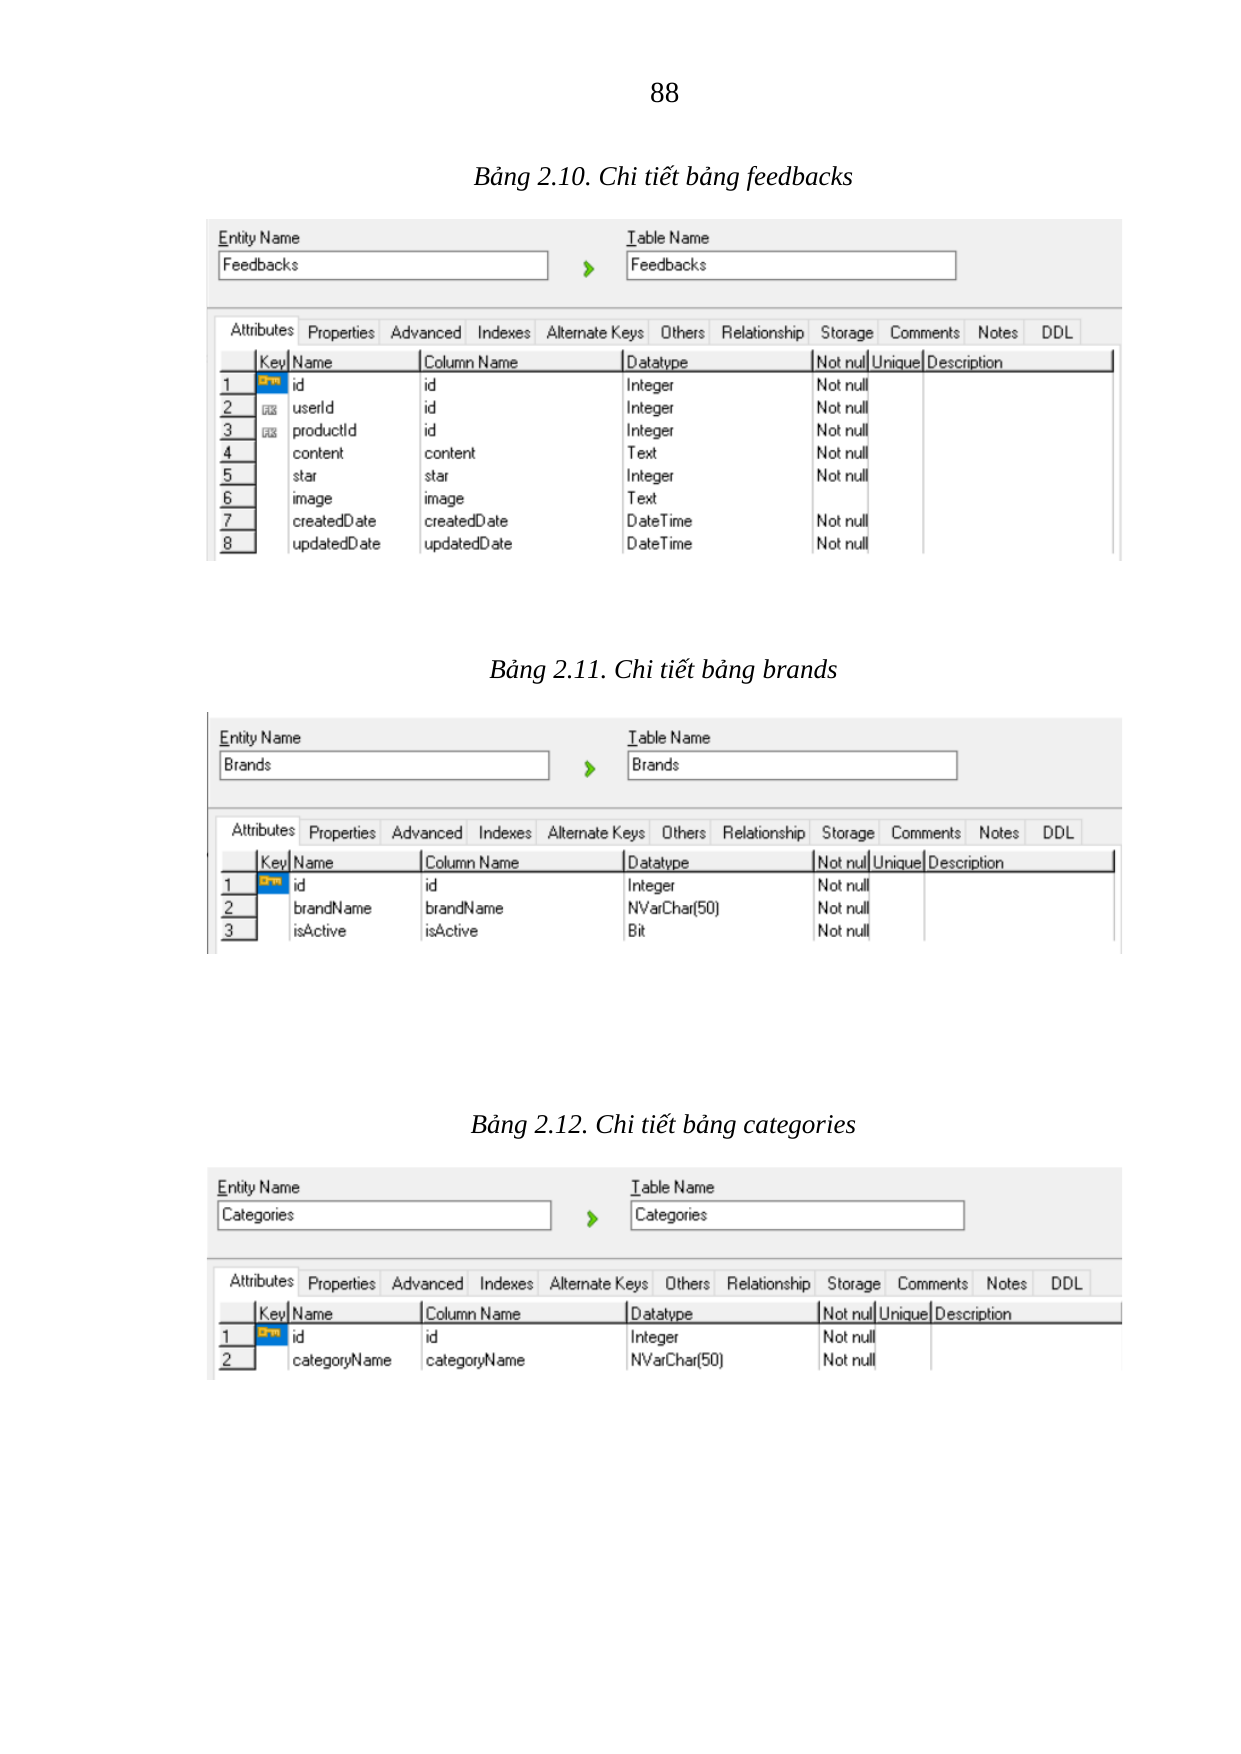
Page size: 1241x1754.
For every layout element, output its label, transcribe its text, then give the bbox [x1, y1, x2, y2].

picture [206, 219, 1123, 561]
text Bảng 2.10. Chi tiết bảng feedbacks [207, 160, 1122, 191]
text Bảng 2.12. Chi tiết bảng categories [207, 1108, 1122, 1139]
picture [206, 1167, 1123, 1380]
picture [206, 712, 1123, 954]
text Bảng 2.11. Chi tiết bảng brands [207, 653, 1122, 684]
